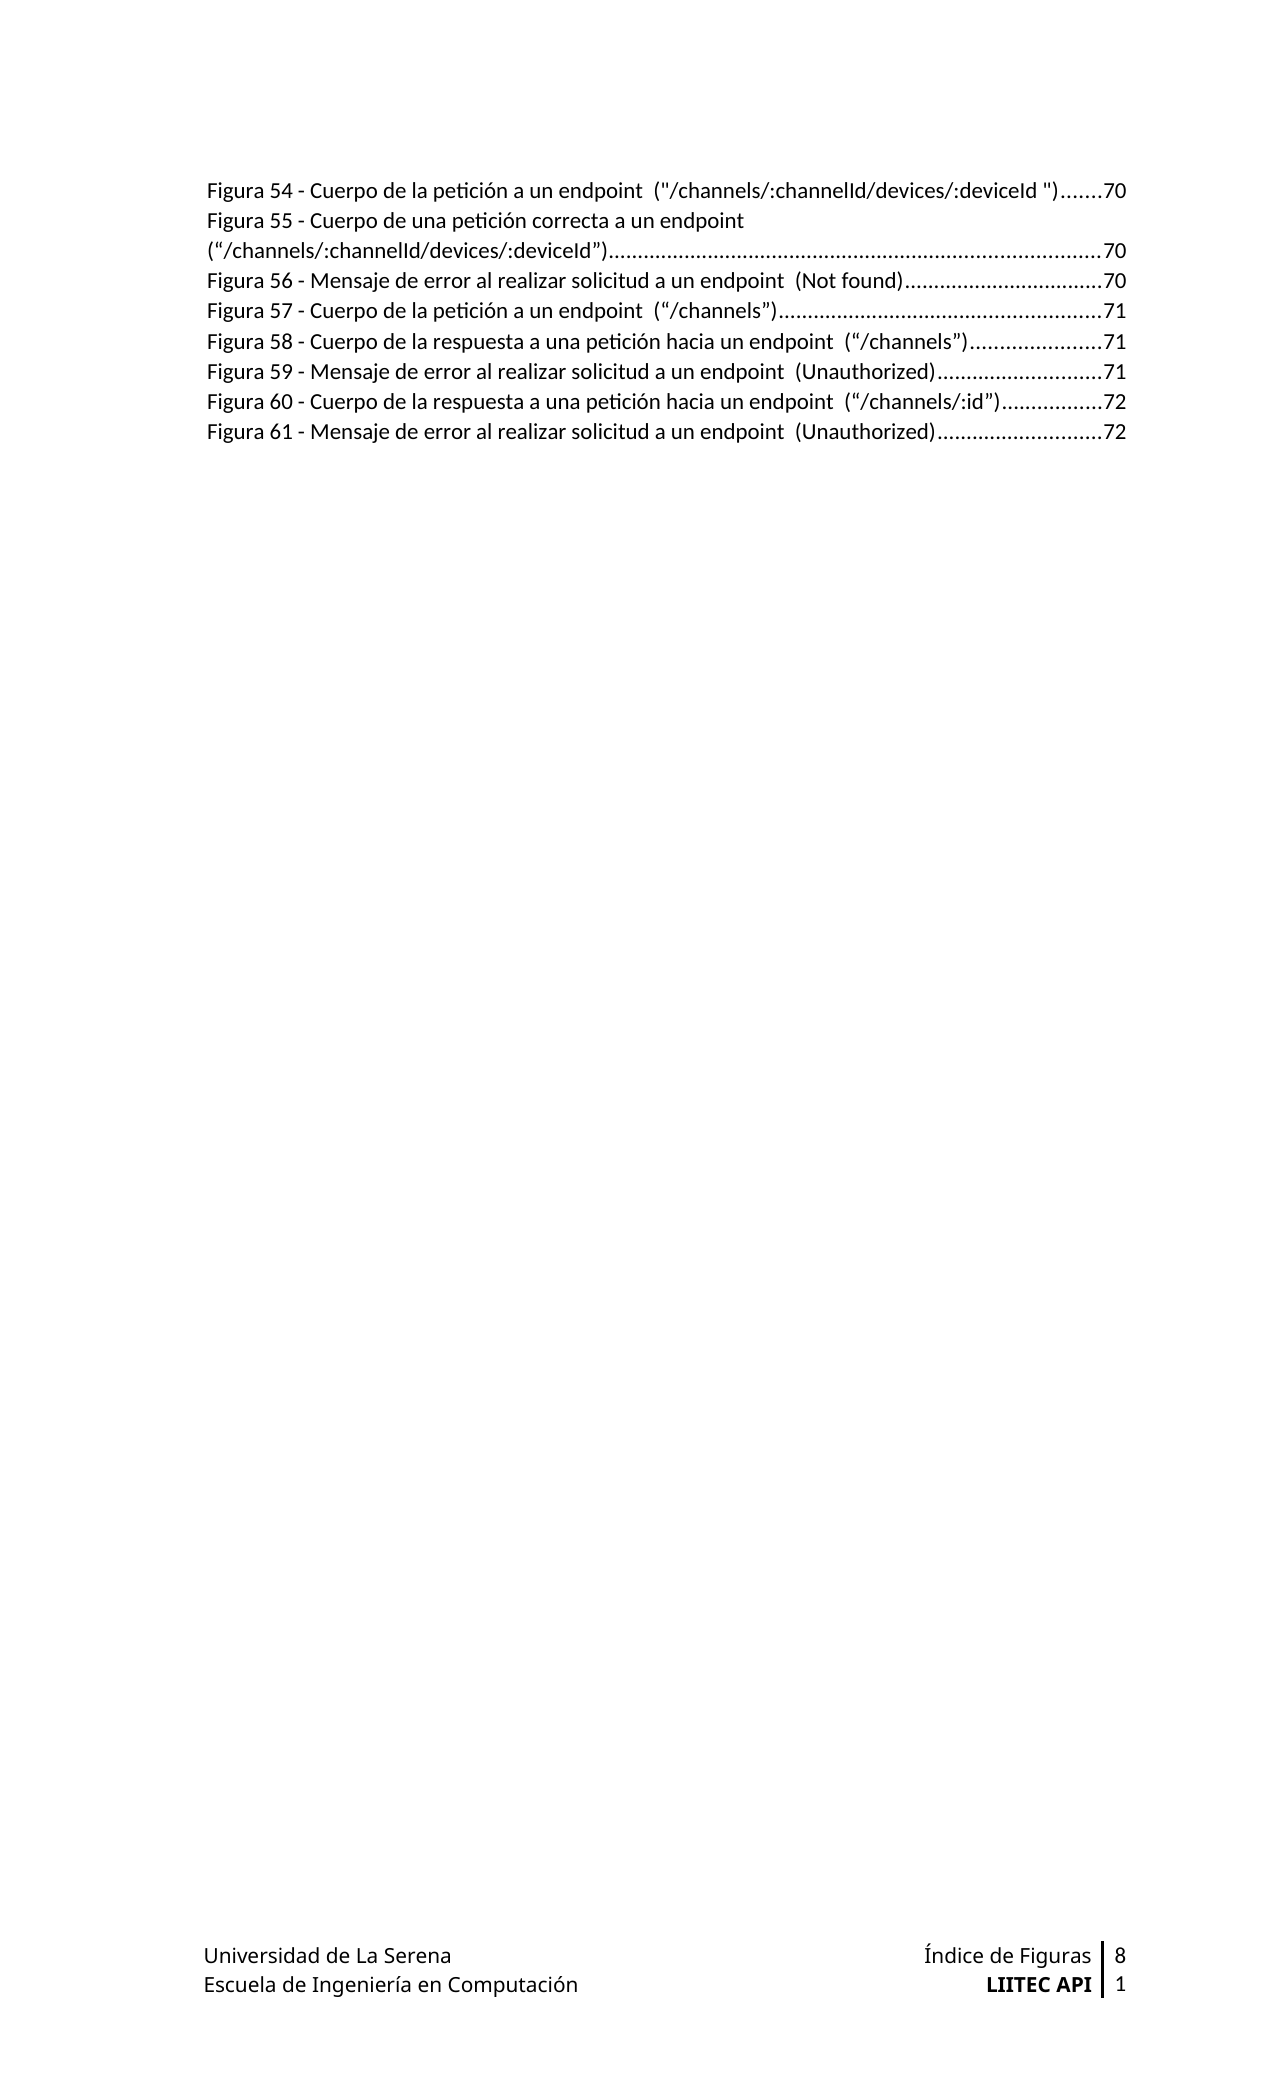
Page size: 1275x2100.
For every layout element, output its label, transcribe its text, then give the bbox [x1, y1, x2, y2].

text Figura 54 - Cuerpo de la petición a un endpoint ("/channels/:channelId/devices/:deviceId ") 70 [207, 176, 1127, 204]
text Figura 57 - Cuerpo de la petición a un endpoint (“/channels”) 71 [207, 297, 1127, 324]
text Figura 55 - Cuerpo de una petición correcta a un endpoint (“/channels/:channelId/devices/:deviceId”) 70 [207, 206, 1127, 264]
text Figura 60 - Cuerpo de la respuesta a una petición hacia un endpoint (“/channels/:id”) 72 [207, 387, 1127, 415]
text Figura 61 - Mensaje de error al realizar solicitud a un endpoint (Unauthorized) 72 [207, 417, 1127, 445]
text Figura 58 - Cuerpo de la respuesta a una petición hacia un endpoint (“/channels”) 71 [207, 327, 1127, 355]
text Figura 56 - Mensaje de error al realizar solicitud a un endpoint (Not found) 70 [207, 266, 1127, 294]
text Figura 59 - Mensaje de error al realizar solicitud a un endpoint (Unauthorized) 71 [207, 357, 1127, 385]
